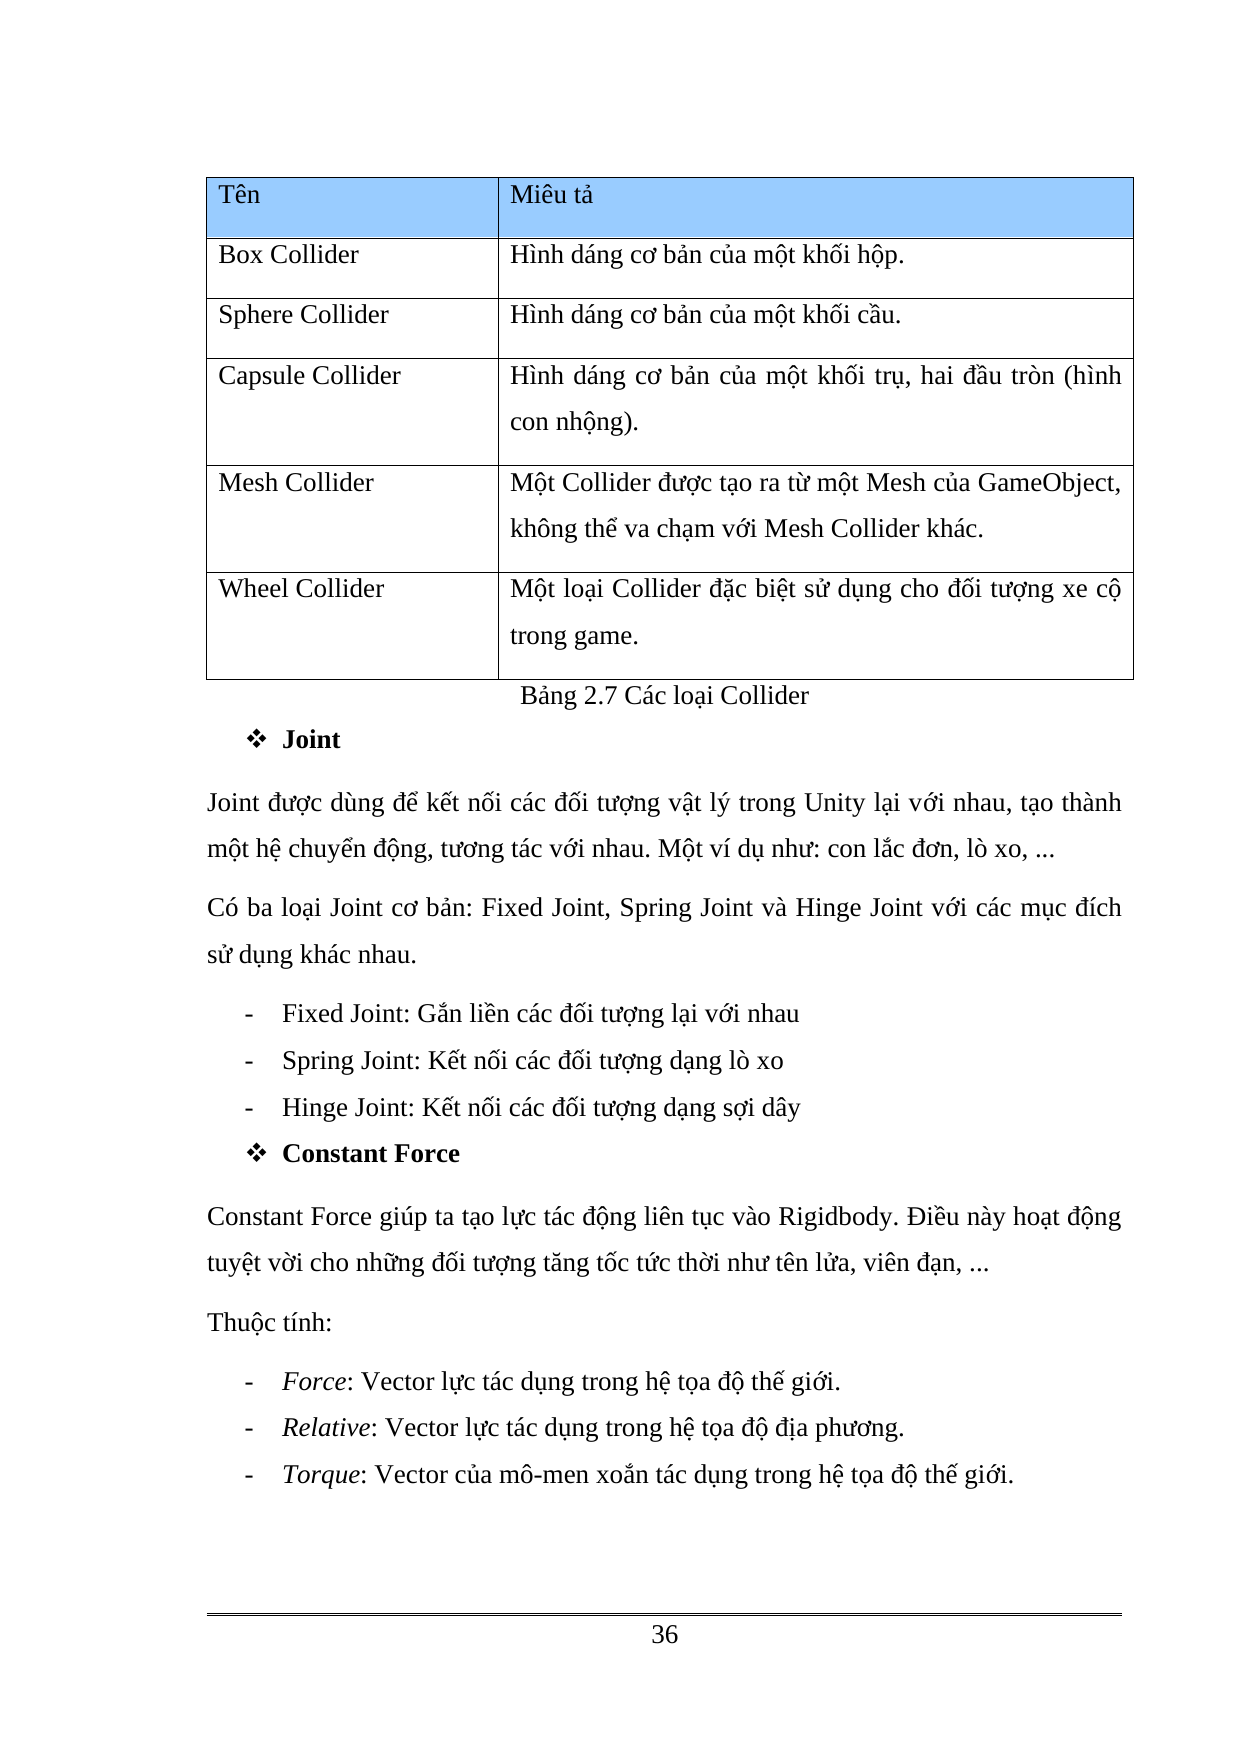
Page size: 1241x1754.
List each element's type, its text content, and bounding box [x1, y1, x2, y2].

text Joint được dùng để kết nối các đối tượng vật lý trong Unity lại với nhau, tạo thành một hệ chuyển động, tương tác với nhau. Một ví dụ như: con lắc đơn, lò xo, ... [207, 786, 1122, 863]
table_cell Sphere Collider [207, 299, 498, 358]
list Joint [244, 723, 1122, 754]
table_cell Box Collider [207, 239, 498, 298]
text Có ba loại Joint cơ bản: Fixed Joint, Spring Joint và Hinge Joint với các mục đích sử dụng khác nhau. [207, 891, 1122, 969]
list Constant Force [244, 1137, 1122, 1168]
table_cell Mesh Collider [207, 466, 498, 572]
table_cell Hình dáng cơ bản của một khối cầu. [499, 299, 1133, 358]
table_cell Hình dáng cơ bản của một khối hộp. [499, 239, 1133, 298]
table_header Tên [207, 178, 498, 237]
list Hinge Joint: Kết nối các đối tượng dạng sợi dây [244, 1091, 1122, 1122]
table_cell Một loại Collider đặc biệt sử dụng cho đối tượng xe cộ trong game. [499, 573, 1133, 678]
table_header Miêu tả [499, 178, 1133, 237]
list Fixed Joint: Gắn liền các đối tượng lại với nhau [244, 997, 1122, 1028]
list Torque: Vector của mô-men xoắn tác dụng trong hệ tọa độ thế giới. [244, 1458, 1122, 1489]
text Constant Force giúp ta tạo lực tác động liên tục vào Rigidbody. Điều này hoạt động tuyệt vời cho những đối tượng tăng tốc tức thời như tên lửa, viên đạn, ... [207, 1200, 1122, 1278]
table_cell Wheel Collider [207, 573, 498, 678]
list Force: Vector lực tác dụng trong hệ tọa độ thế giới. [244, 1365, 1122, 1396]
table_cell Capsule Collider [207, 359, 498, 465]
list Relative: Vector lực tác dụng trong hệ tọa độ địa phương. [244, 1411, 1122, 1443]
table_cell Một Collider được tạo ra từ một Mesh của GameObject, không thể va chạm với Mesh Collider khác. [499, 466, 1133, 572]
table_cell Hình dáng cơ bản của một khối trụ, hai đầu tròn (hình con nhộng). [499, 359, 1133, 465]
text Thuộc tính: [207, 1306, 1122, 1337]
list Spring Joint: Kết nối các đối tượng dạng lò xo [244, 1044, 1122, 1075]
